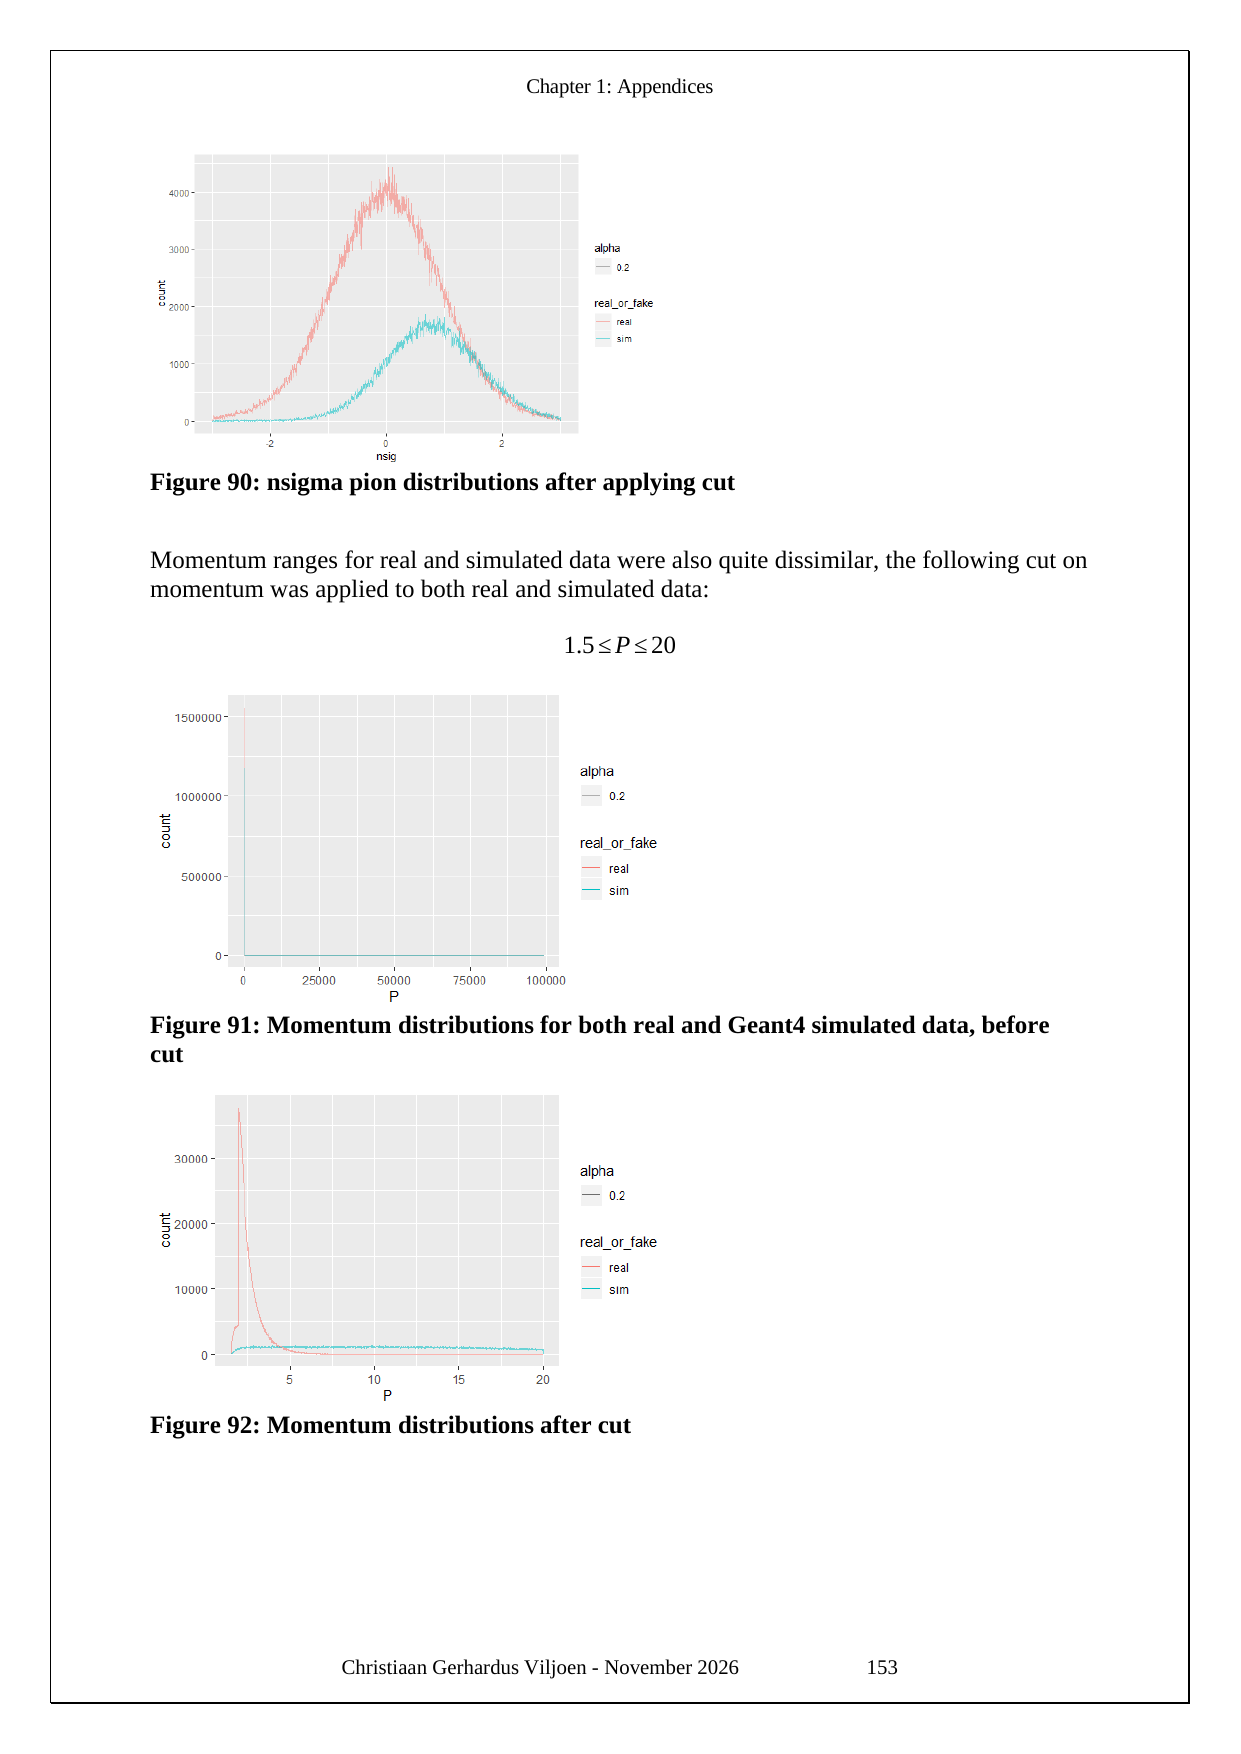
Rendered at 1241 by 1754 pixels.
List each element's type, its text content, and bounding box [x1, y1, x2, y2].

picture [150, 150, 664, 467]
picture [150, 1088, 671, 1410]
picture [150, 688, 671, 1011]
text Momentum ranges for real and simulated data were also quite dissimilar, the following cut on momentum was applied to both real and simulated data: [150, 545, 1089, 603]
